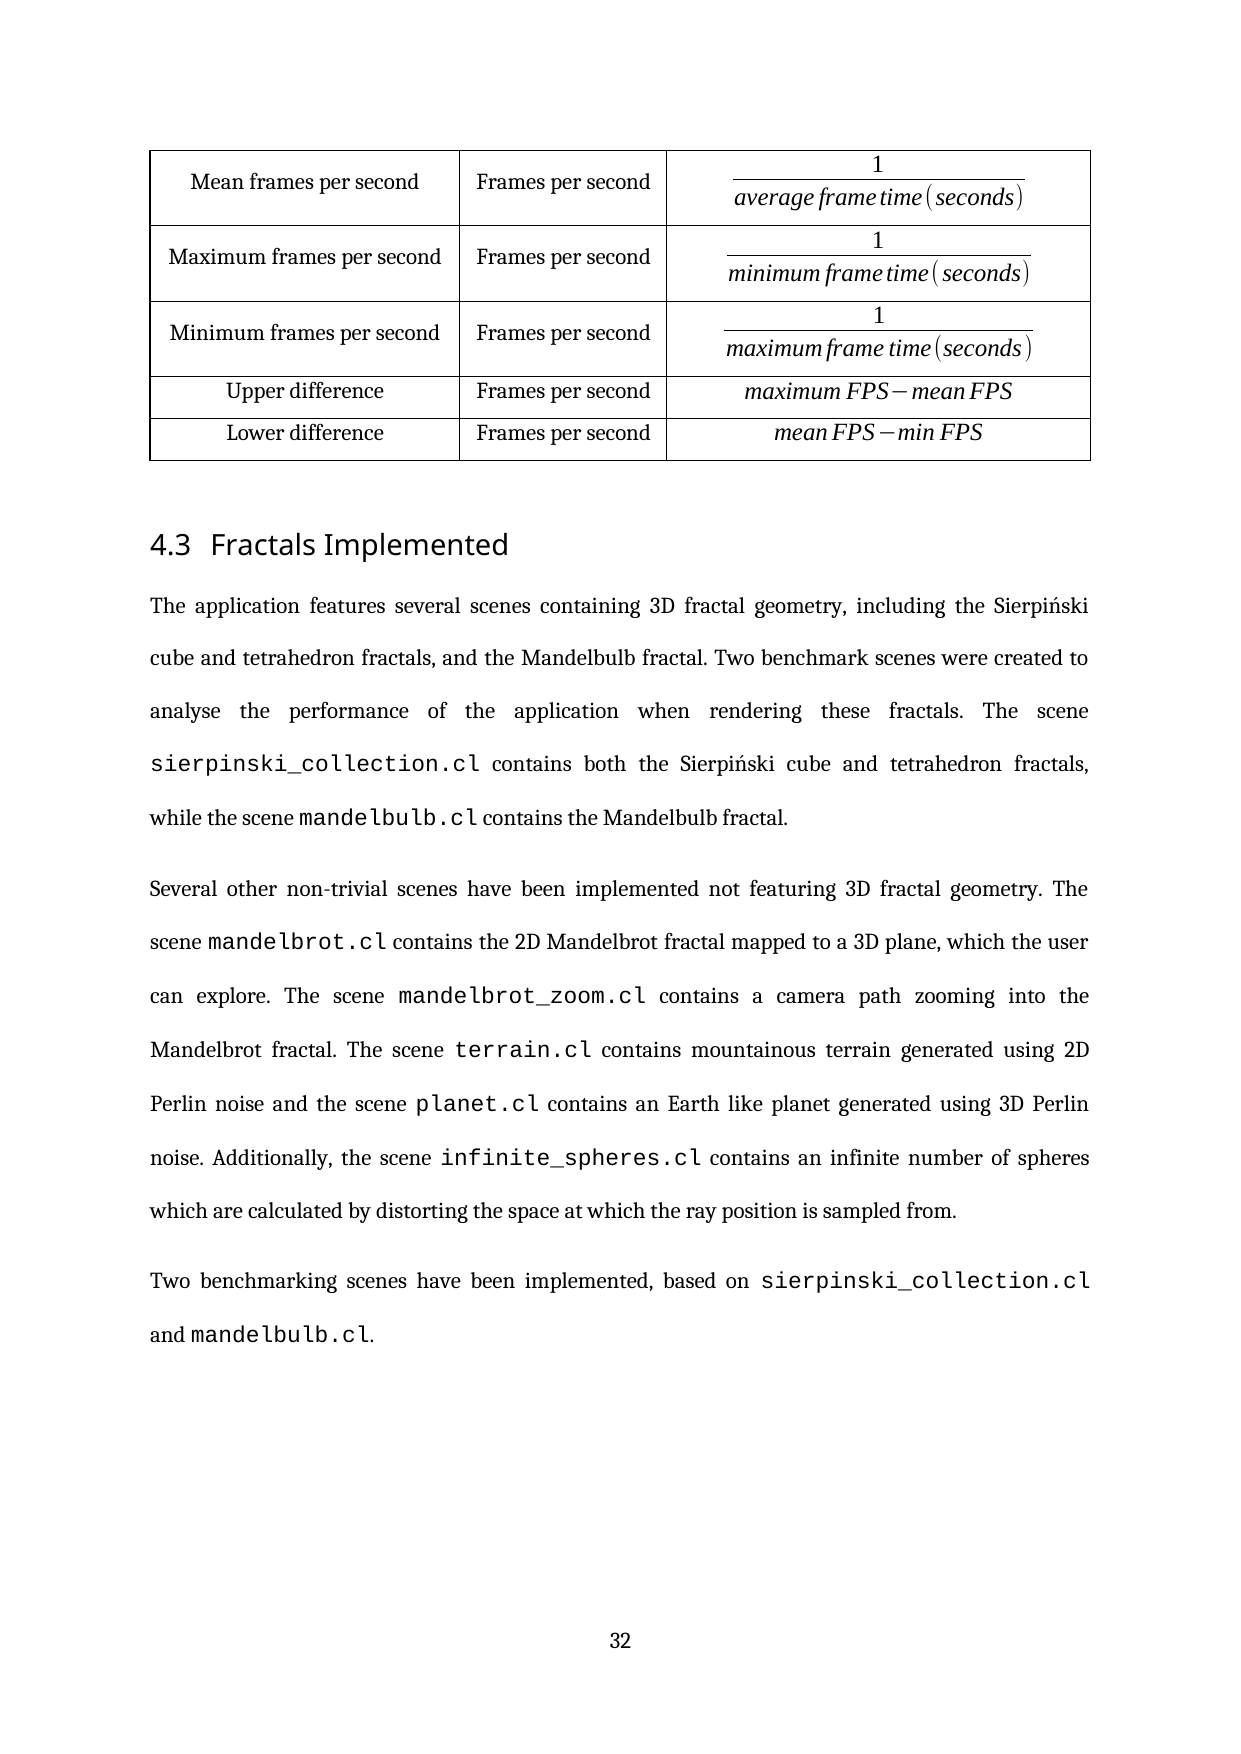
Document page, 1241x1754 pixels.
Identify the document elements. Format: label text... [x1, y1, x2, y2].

text Two benchmarking scenes have been implemented, based on sierpinski_collection.cl and mandelbulb.cl. [150, 1267, 1090, 1349]
table_cell [667, 151, 1090, 225]
table_cell Minimum frames per second [151, 302, 459, 376]
subtitle Fractals Implemented [150, 525, 1090, 564]
table_cell Upper difference [151, 377, 459, 418]
table_cell Maximum frames per second [151, 226, 459, 301]
table_cell Frames per second [460, 226, 666, 301]
table_cell Lower difference [151, 419, 459, 460]
table_cell Frames per second [460, 419, 666, 460]
table_cell Frames per second [460, 151, 666, 225]
text The application features several scenes containing 3D fractal geometry, including the Sierpiński cube and tetrahedron fractals, and the Mandelbulb fractal. Two benchmark scenes were created to analyse the performance of the application when rendering these fractals. The scene sierpinski_collection.cl contains both the Sierpiński cube and tetrahedron fractals, while the scene mandelbulb.cl contains the Mandelbulb fractal. [150, 592, 1090, 832]
table_cell [667, 302, 1090, 376]
table_cell Frames per second [460, 377, 666, 418]
text Several other non-trivial scenes have been implemented not featuring 3D fractal geometry. The scene mandelbrot.cl contains the 2D Mandelbrot fractal mapped to a 3D plane, which the user can explore. The scene mandelbrot_zoom.cl contains a camera path zooming into the Mandelbrot fractal. The scene terrain.cl contains mountainous terrain generated using 2D Perlin noise and the scene planet.cl contains an Earth like planet generated using 3D Perlin noise. Additionally, the scene infinite_spheres.cl contains an infinite number of spheres which are calculated by distorting the space at which the ray position is sampled from. [150, 876, 1090, 1224]
table_cell [667, 419, 1090, 460]
table_cell [667, 377, 1090, 418]
table_cell Frames per second [460, 302, 666, 376]
table_cell [667, 226, 1090, 301]
table_cell Mean frames per second [151, 151, 459, 225]
